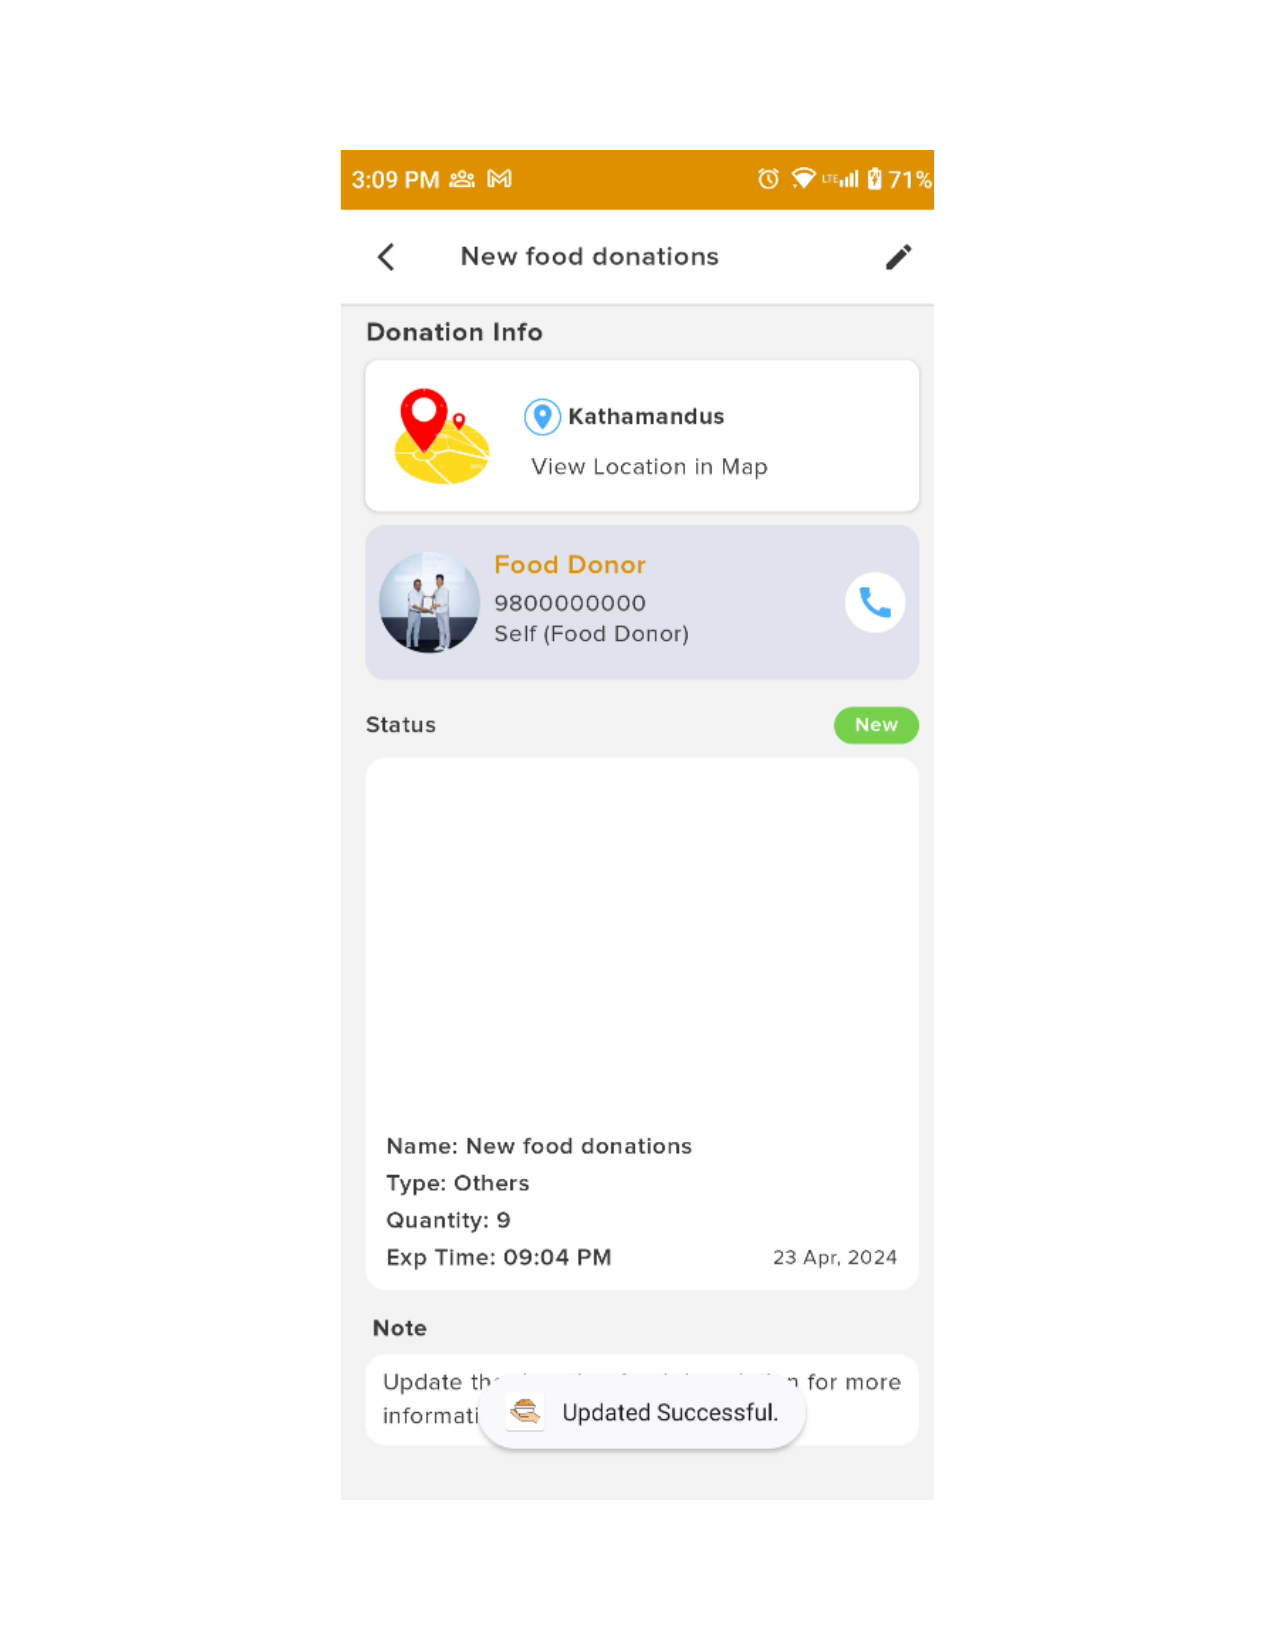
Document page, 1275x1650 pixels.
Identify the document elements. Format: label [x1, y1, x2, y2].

picture [340, 150, 935, 1500]
